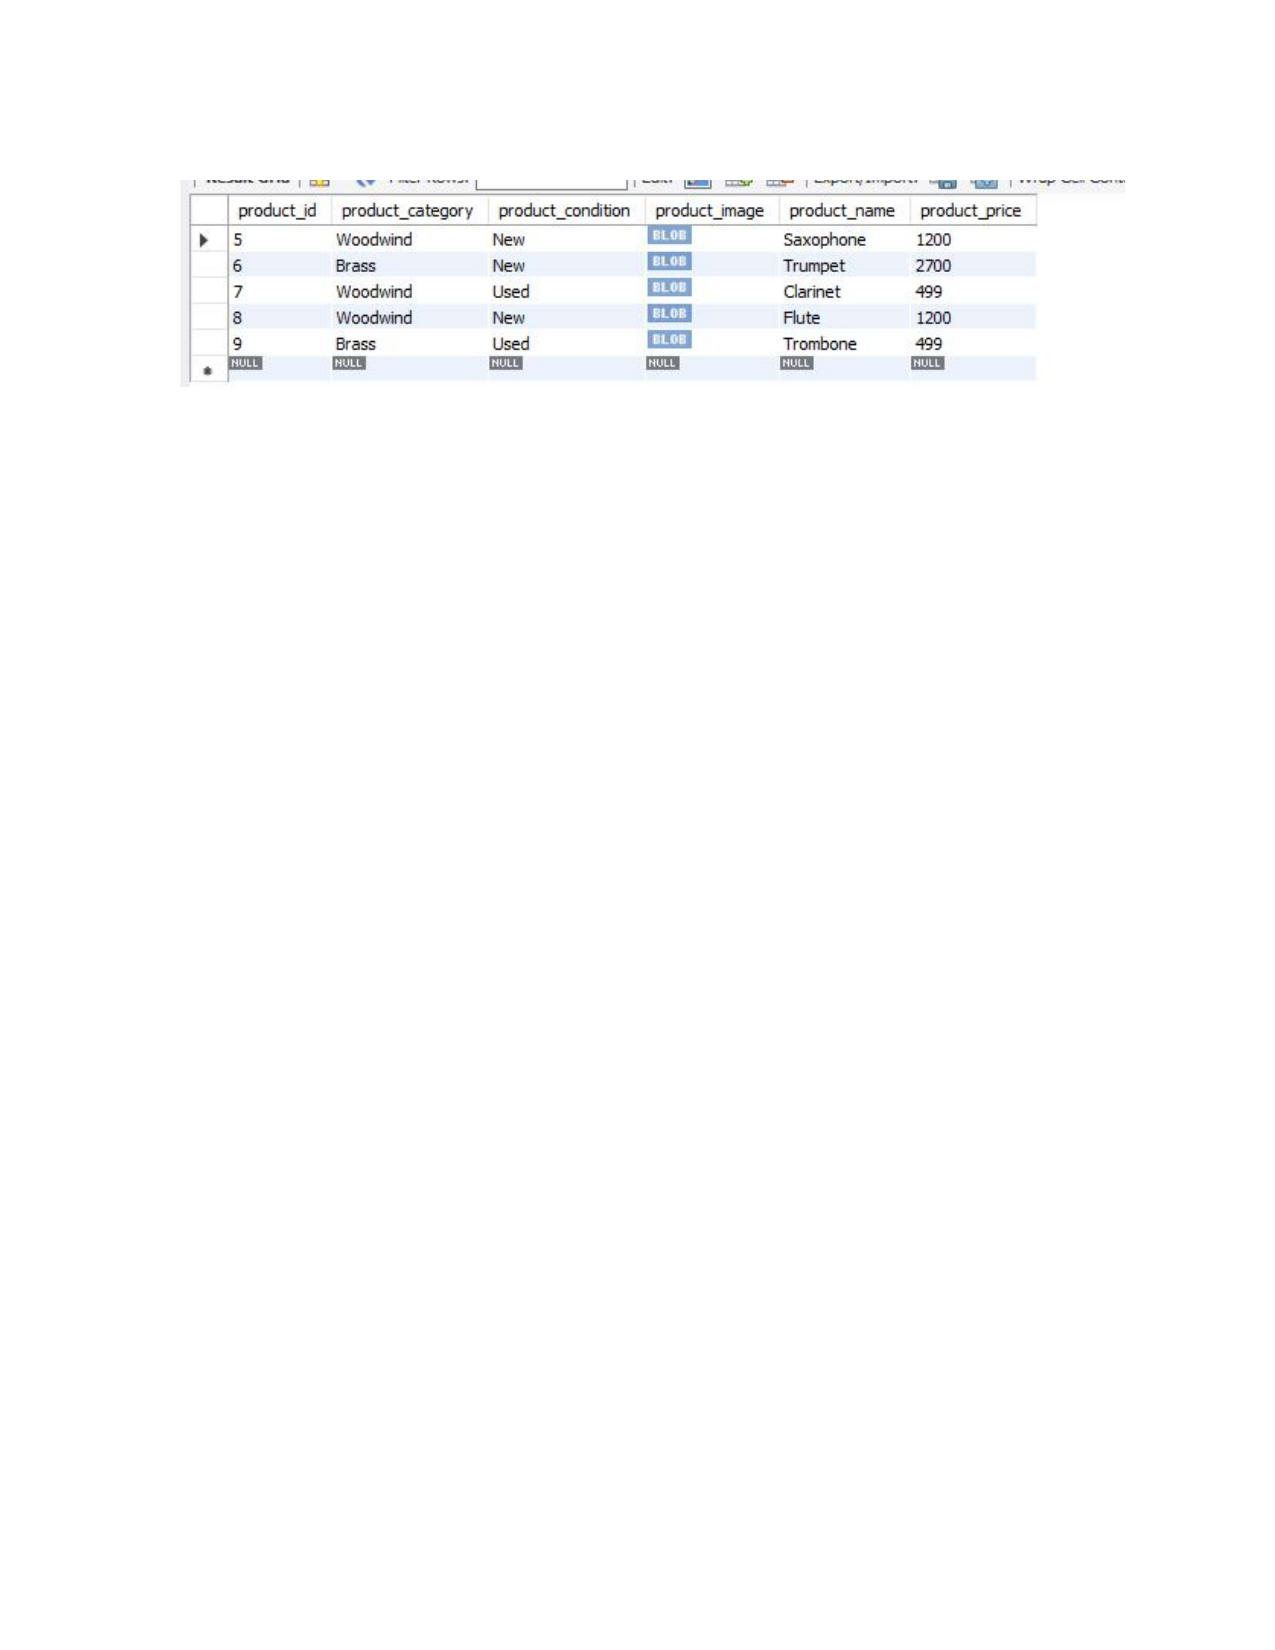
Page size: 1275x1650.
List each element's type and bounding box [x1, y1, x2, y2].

picture [150, 180, 1125, 387]
